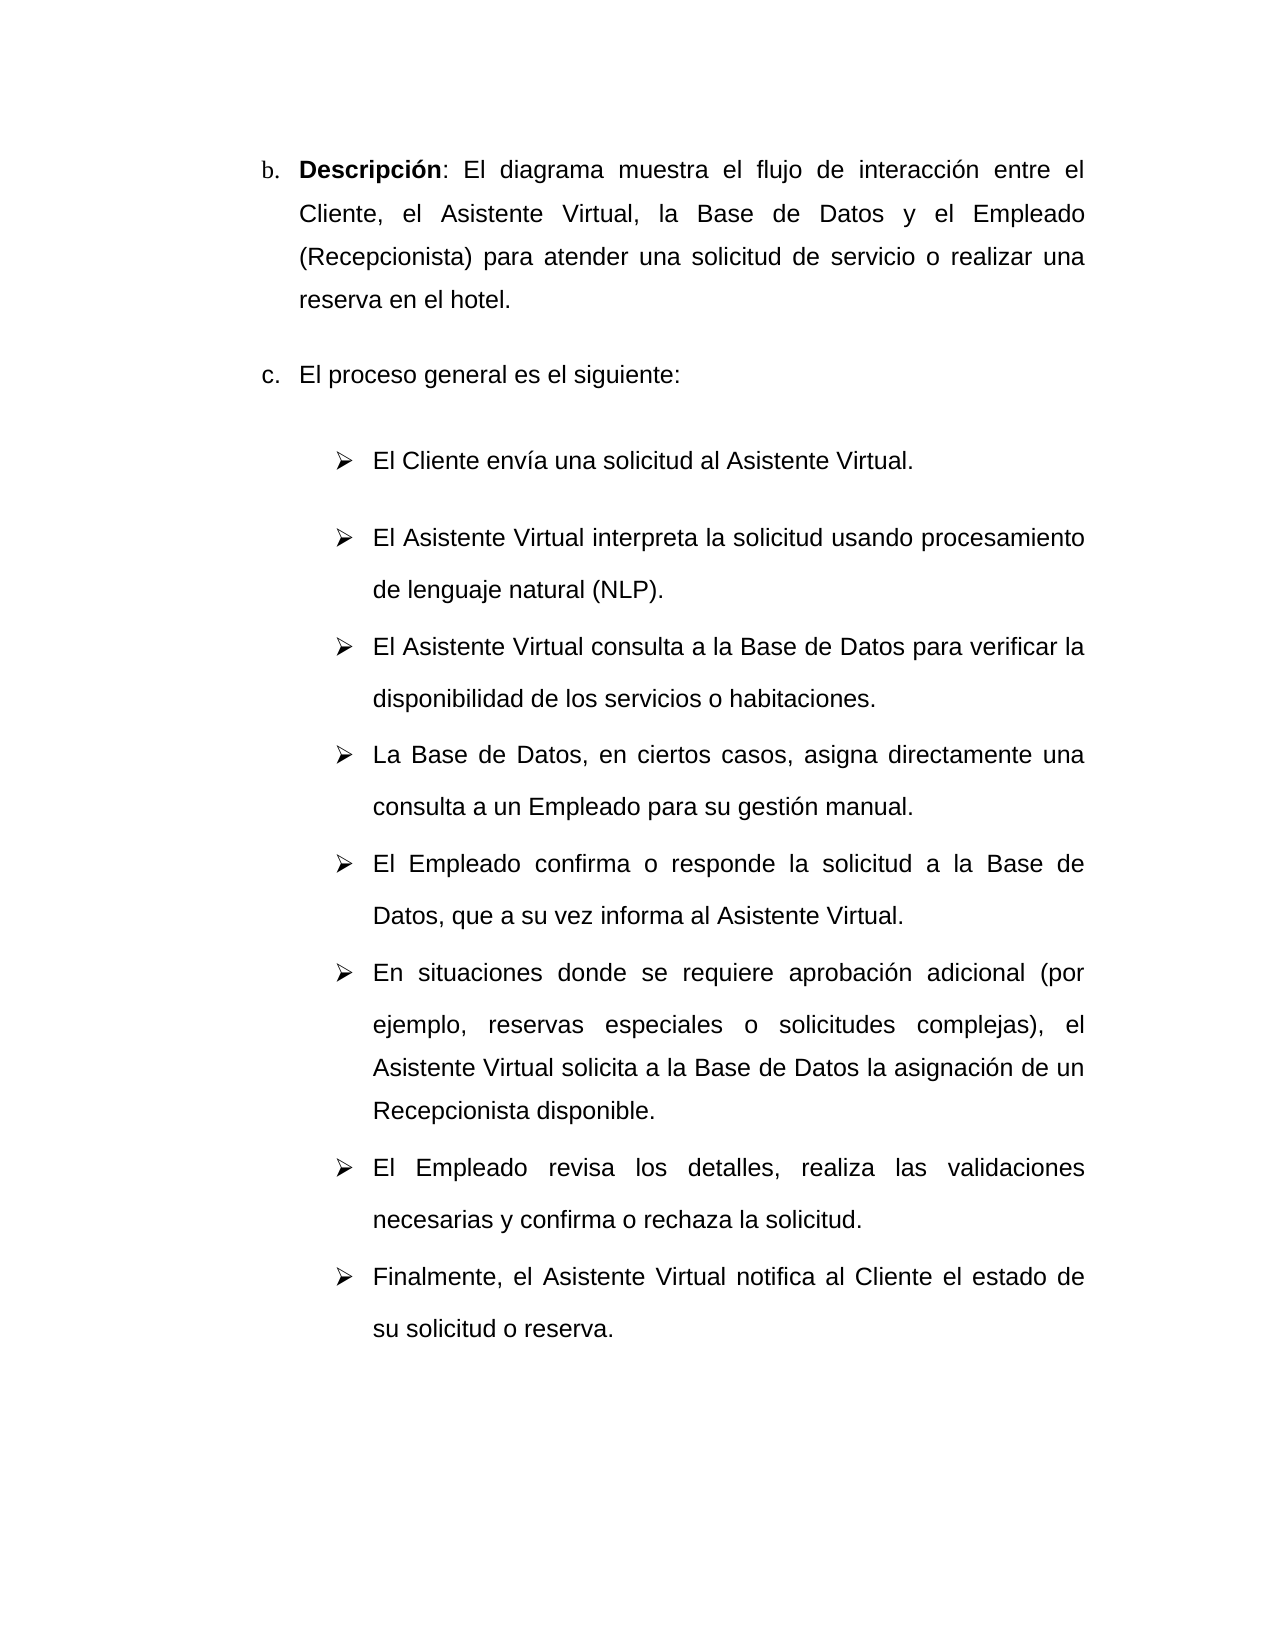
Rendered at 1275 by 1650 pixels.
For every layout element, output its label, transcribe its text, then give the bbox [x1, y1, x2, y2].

list El Empleado confirma o responde la solicitud a la Base de Datos, que a su vez informa al Asistente Virtual. [335, 835, 1086, 930]
list La Base de Datos, en ciertos casos, asigna directamente una consulta a un Empleado para su gestión manual. [335, 727, 1086, 821]
list El Empleado revisa los detalles, realiza las validaciones necesarias y confirma o rechaza la solicitud. [335, 1139, 1086, 1233]
list El Asistente Virtual interpreta la solicitud usando procesamiento de lenguaje natural (NLP). [335, 509, 1086, 603]
list El Cliente envía una solicitud al Asistente Virtual. [335, 432, 1086, 483]
list Finalmente, el Asistente Virtual notifica al Cliente el estado de su solicitud o reserva. [335, 1248, 1086, 1342]
list En situaciones donde se requiere aprobación adicional (por ejemplo, reservas especiales o solicitudes complejas), el Asistente Virtual solicita a la Base de Datos la asignación de un Recepcionista disponible. [335, 944, 1086, 1125]
list El proceso general es el siguiente: [261, 360, 1086, 389]
list Descripción: El diagrama muestra el flujo de interacción entre el Cliente, el Asistente Virtual, la Base de Datos y el Empleado (Recepcionista) para atender una solicitud de servicio o realizar una reserva en el hotel. [261, 156, 1086, 314]
list El Asistente Virtual consulta a la Base de Datos para verificar la disponibilidad de los servicios o habitaciones. [335, 618, 1086, 712]
